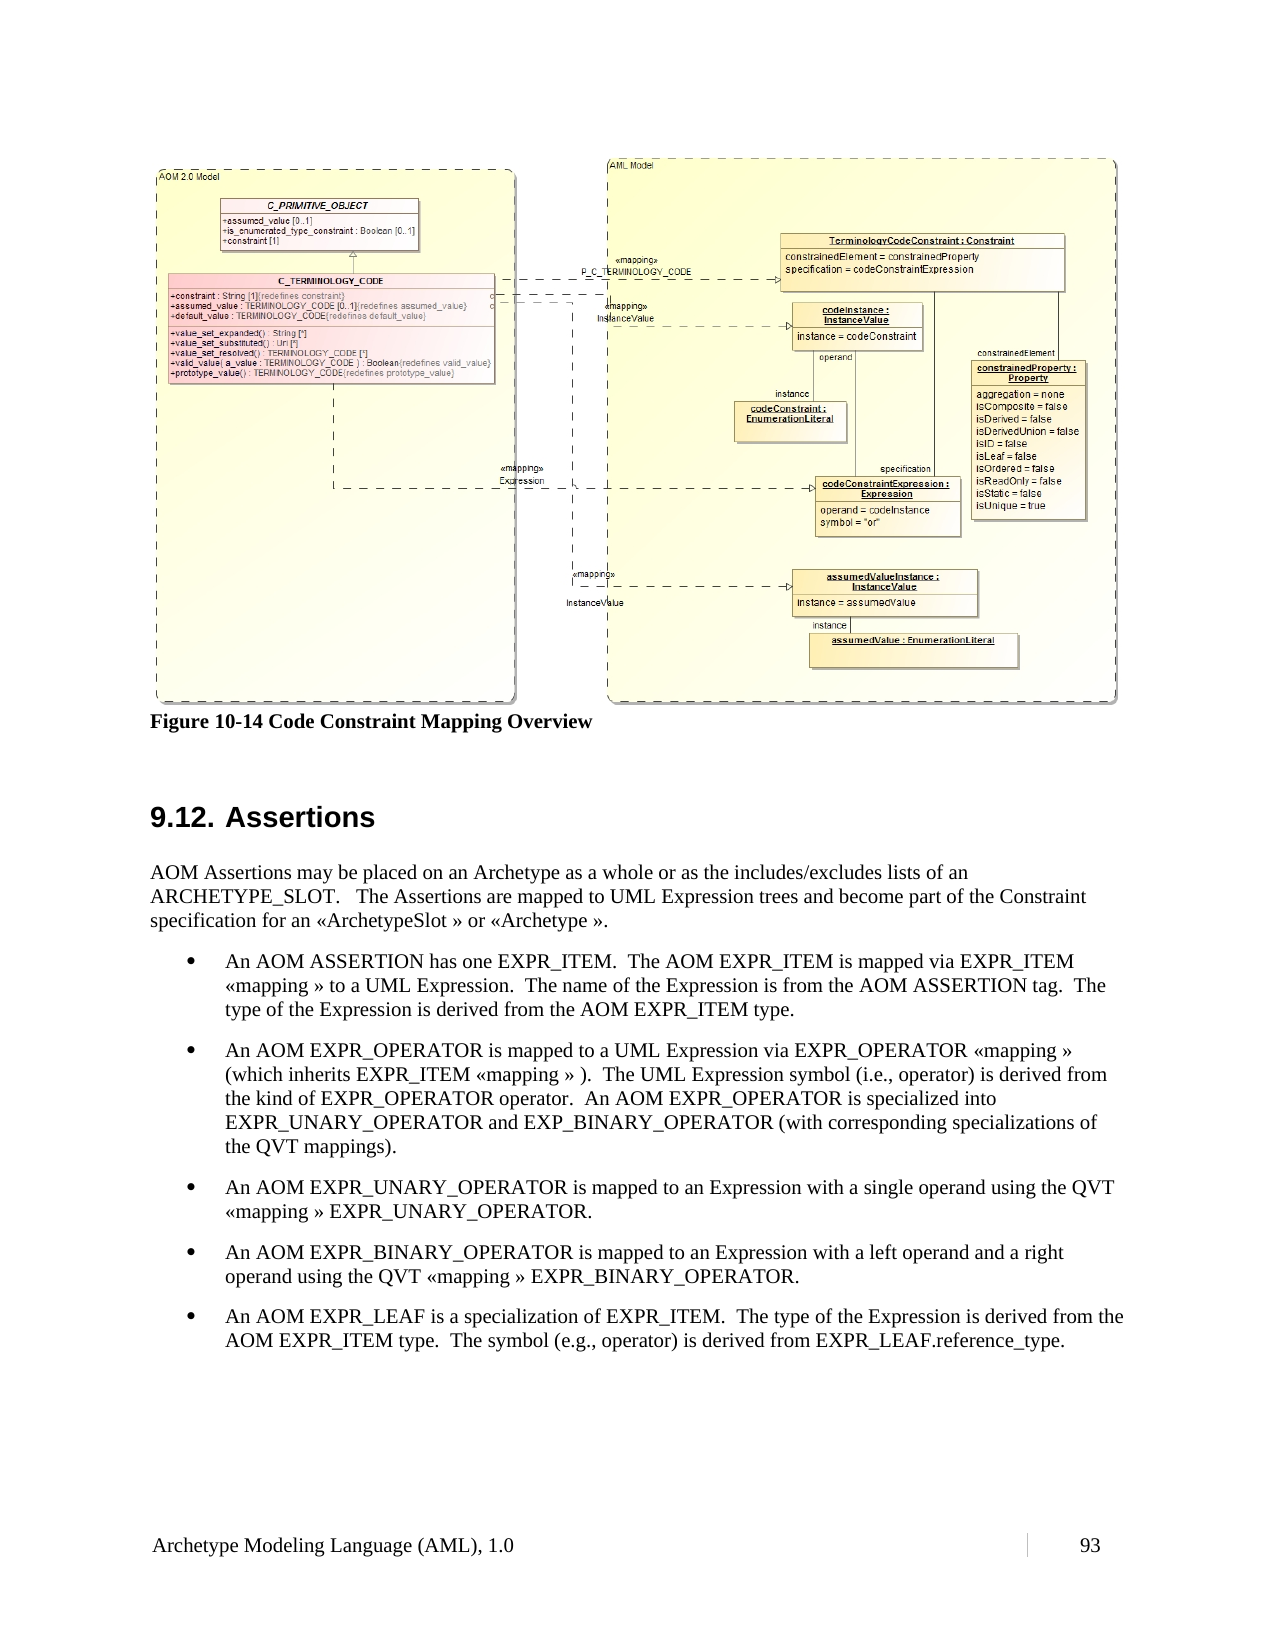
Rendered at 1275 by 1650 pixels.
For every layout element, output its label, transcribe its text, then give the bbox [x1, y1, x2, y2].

subtitle Assertions [150, 799, 1125, 833]
list An AOM EXPR_BINARY_OPERATOR is mapped to an Expression with a left operand and a right operand using the QVT «mapping » EXPR_BINARY_OPERATOR. [187, 1239, 1125, 1288]
list An AOM EXPR_LEAF is a specialization of EXPR_ITEM. The type of the Expression is derived from the AOM EXPR_ITEM type. The symbol (e.g., operator) is derived from EXPR_LEAF.reference_type. [187, 1304, 1125, 1352]
picture [150, 150, 1125, 710]
text AOM Assertions may be placed on an Archetype as a whole or as the includes/excludes lists of an ARCHETYPE_SLOT. The Assertions are mapped to UML Expression trees and become part of the Constraint specification for an «ArchetypeSlot » or «Archetype ». [150, 860, 1125, 932]
list An AOM EXPR_UNARY_OPERATOR is mapped to an Expression with a single operand using the QVT «mapping » EXPR_UNARY_OPERATOR. [187, 1175, 1125, 1223]
list An AOM EXPR_OPERATOR is mapped to a UML Expression via EXPR_OPERATOR «mapping » (which inherits EXPR_ITEM «mapping » ). The UML Expression symbol (i.e., operator) is derived from the kind of EXPR_OPERATOR operator. An AOM EXPR_OPERATOR is specialized into EXPR_UNARY_OPERATOR and EXP_BINARY_OPERATOR (with corresponding specializations of the QVT mappings). [187, 1038, 1125, 1158]
list An AOM ASSERTION has one EXPR_ITEM. The AOM EXPR_ITEM is mapped via EXPR_ITEM «mapping » to a UML Expression. The name of the Expression is from the AOM ASSERTION tag. The type of the Expression is derived from the AOM EXPR_ITEM type. [187, 949, 1125, 1021]
